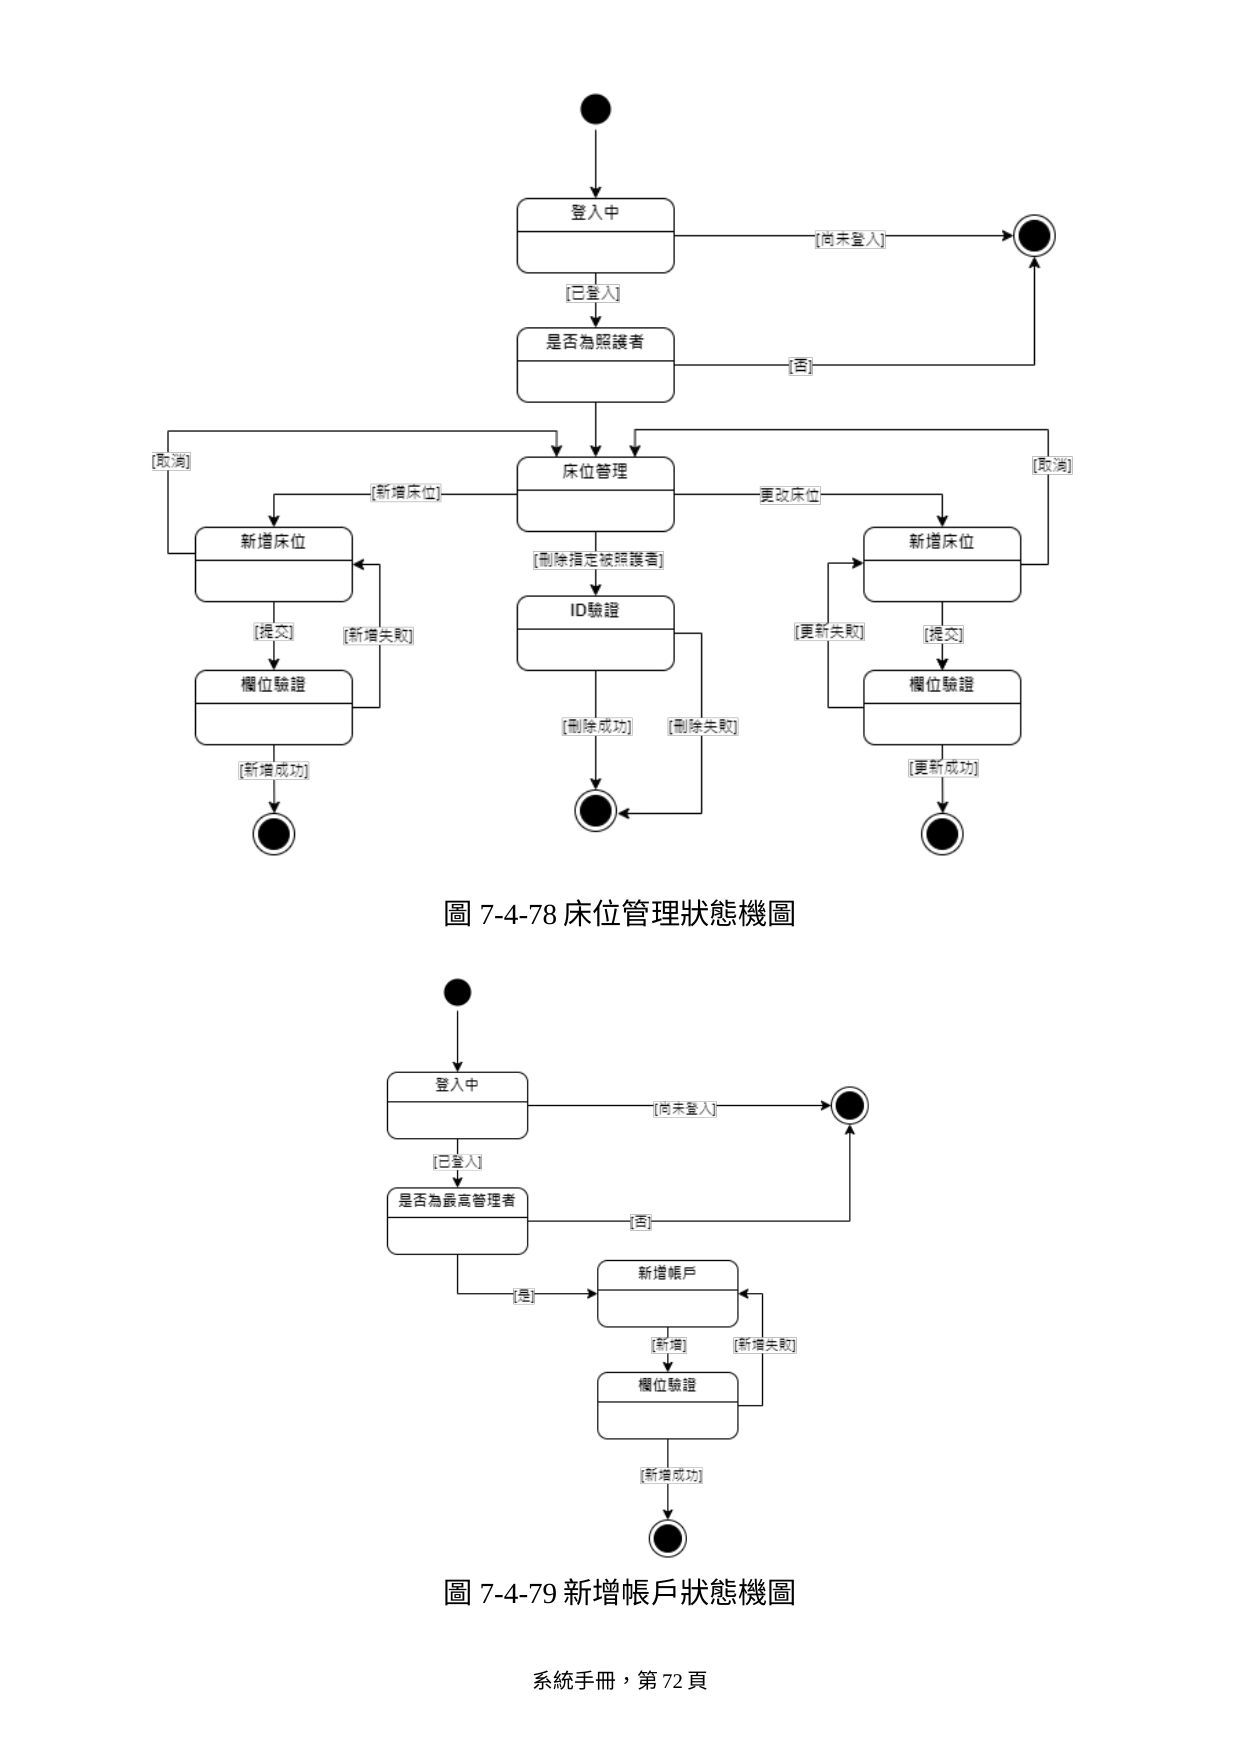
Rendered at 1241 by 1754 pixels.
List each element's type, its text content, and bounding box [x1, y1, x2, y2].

picture [371, 966, 869, 1570]
picture [151, 88, 1089, 857]
